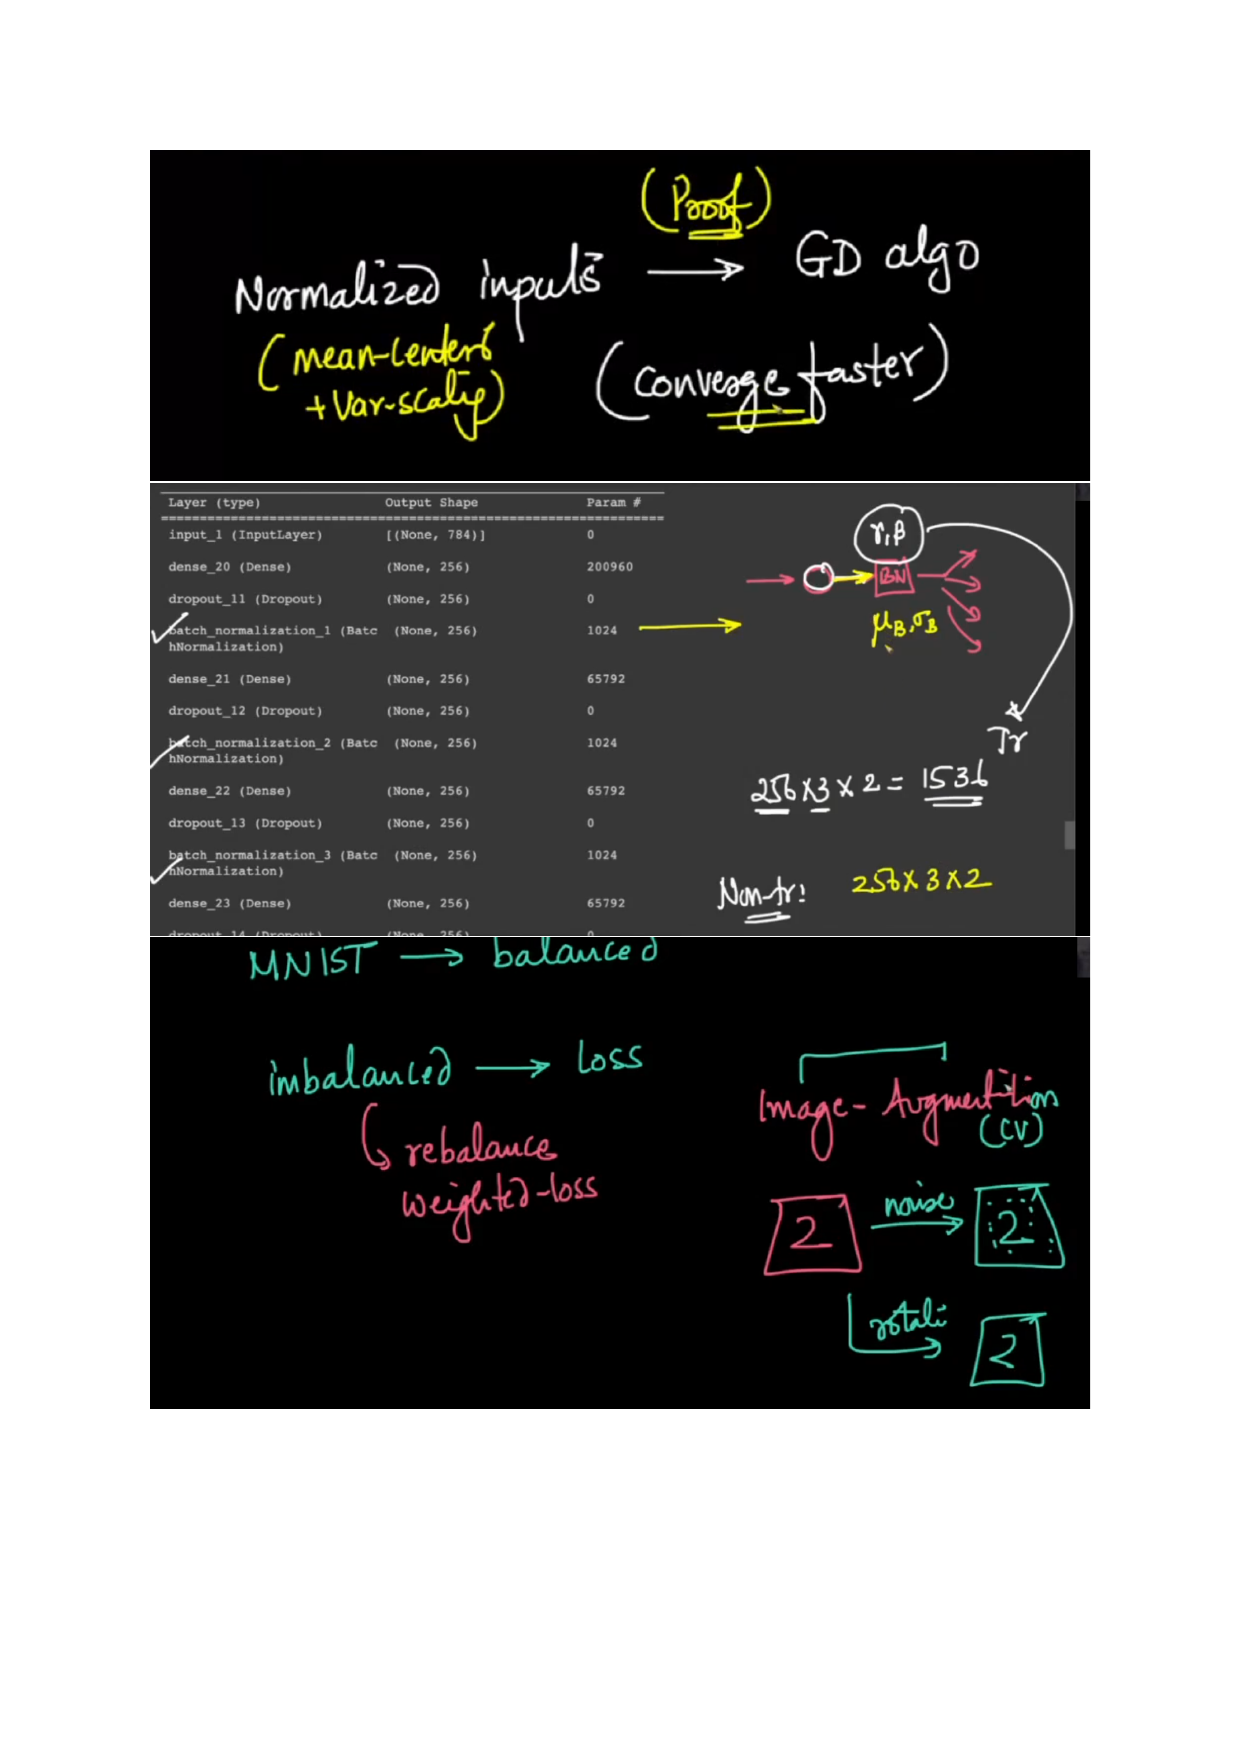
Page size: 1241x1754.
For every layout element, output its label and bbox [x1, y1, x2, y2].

picture [150, 483, 1091, 936]
picture [150, 150, 1091, 481]
picture [150, 937, 1091, 1409]
